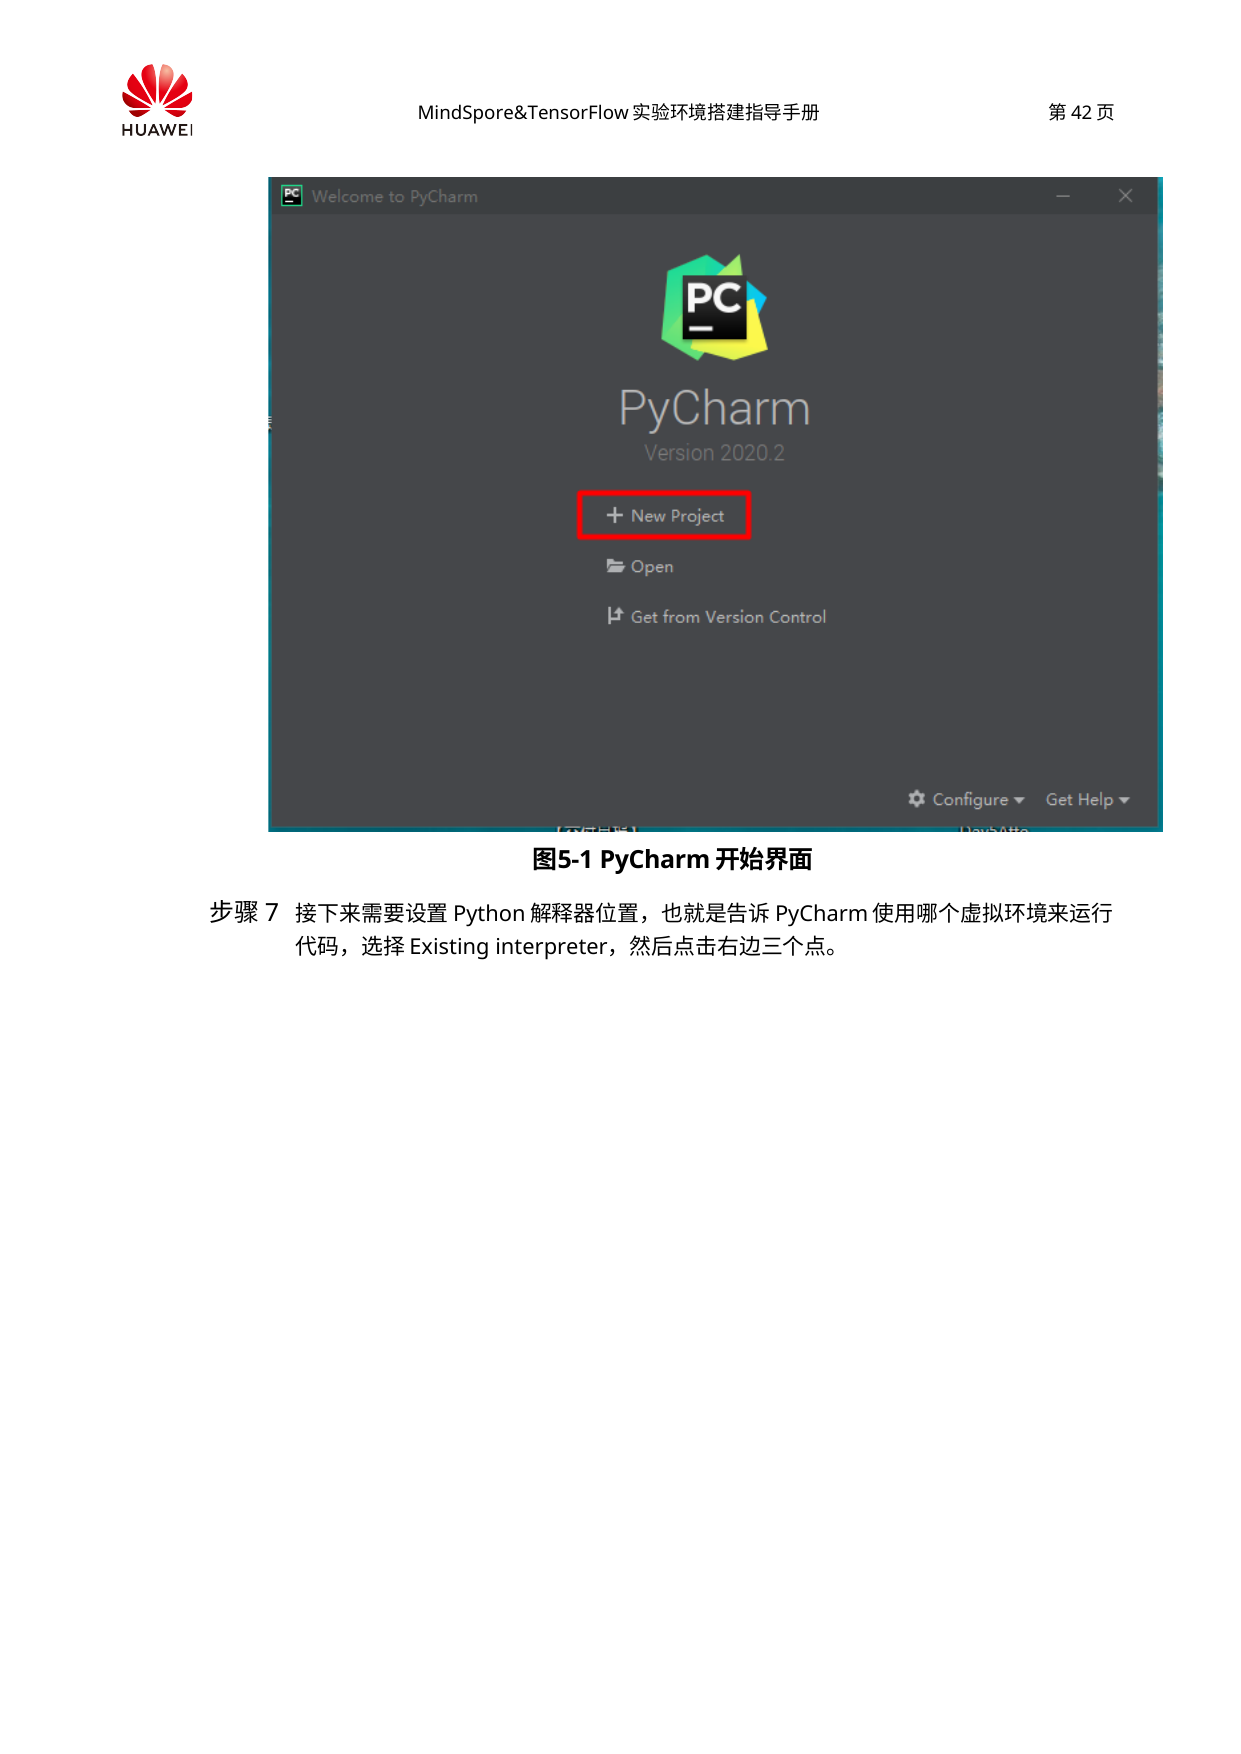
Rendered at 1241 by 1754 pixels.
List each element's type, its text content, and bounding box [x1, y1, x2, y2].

picture [268, 177, 1163, 832]
text 接下来需要设置Python解释器位置，也就是告诉PyCharm使用哪个虚拟环境来运行代码，选择Existing interpreter，然后点击右边三个点。 [279, 892, 1122, 961]
text PyCharm开始界面 [224, 839, 1122, 876]
picture [122, 64, 193, 136]
